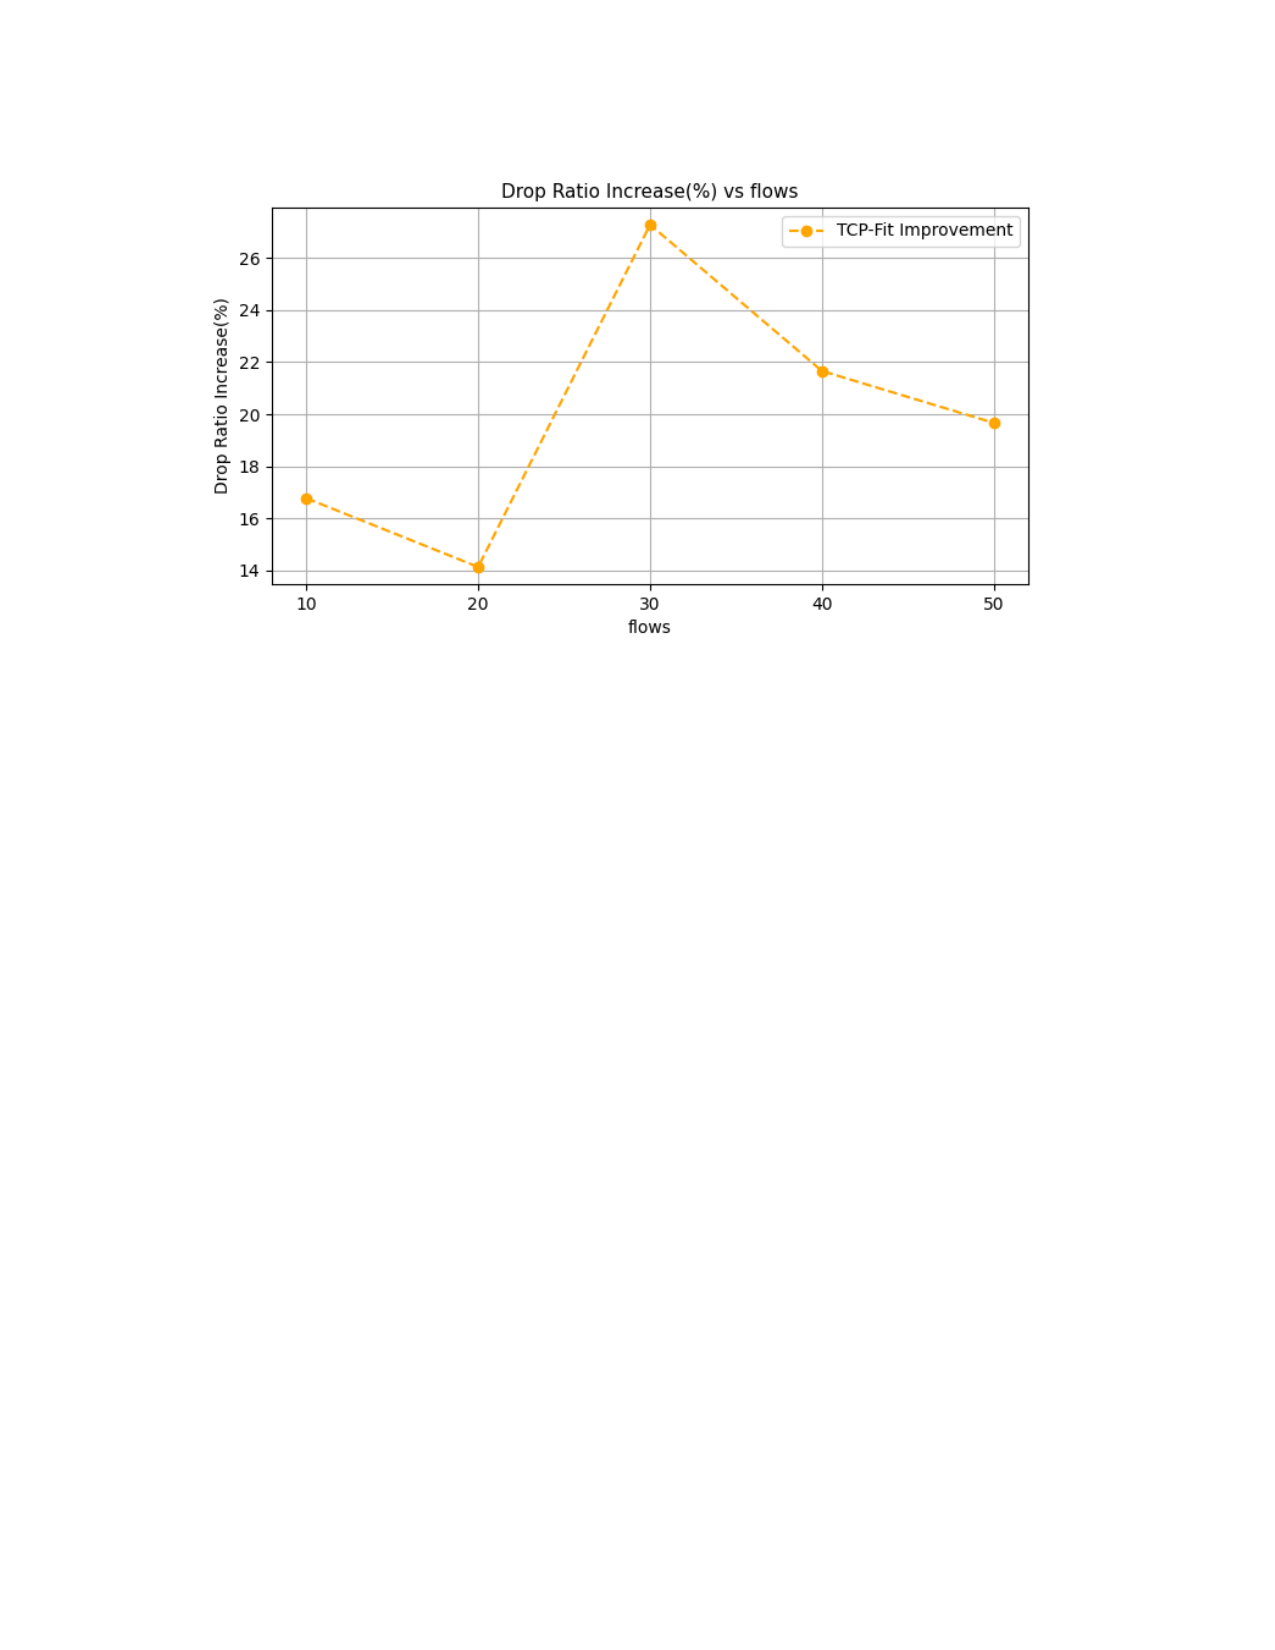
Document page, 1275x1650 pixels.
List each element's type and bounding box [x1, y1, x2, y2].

picture [150, 150, 1125, 638]
